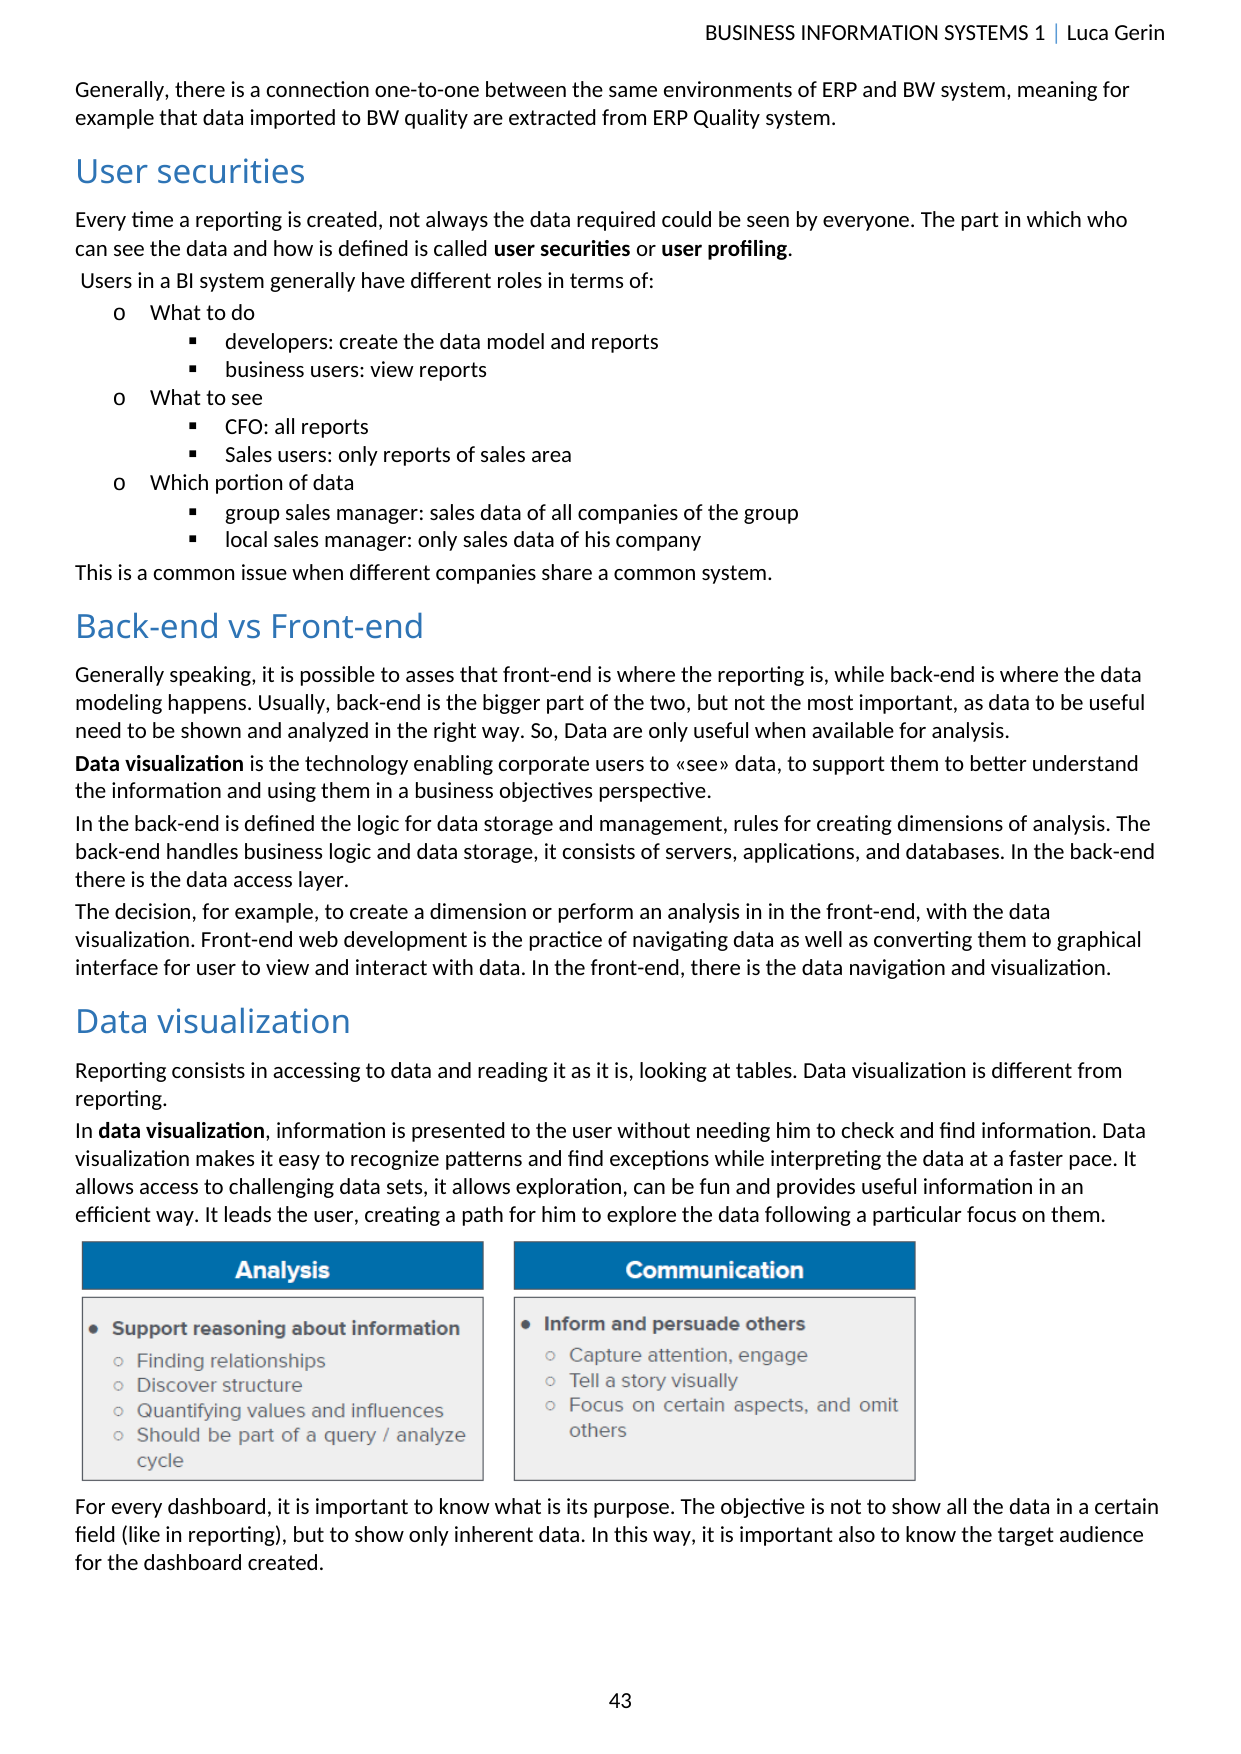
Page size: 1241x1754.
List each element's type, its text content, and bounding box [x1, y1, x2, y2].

text Reporting consists in accessing to data and reading it as it is, looking at tables. Data visualization is different from reporting. [75, 1056, 1165, 1112]
text This is a common issue when different companies share a common system. [75, 558, 1165, 586]
text Generally speaking, it is possible to asses that front-end is where the reporting is, while back-end is where the data modeling happens. Usually, back-end is the bigger part of the two, but not the most important, as data to be useful need to be shown and analyzed in the right way. So, Data are only useful when available for analysis. [75, 660, 1165, 744]
list CFO: all reports [187, 412, 1165, 440]
text Every time a reporting is created, not always the data required could be seen by everyone. The part in which who can see the data and how is defined is called user securities or user profiling. [75, 206, 1165, 262]
list developers: create the data model and reports [187, 327, 1165, 355]
list business users: view reports [187, 355, 1165, 383]
text Users in a BI system generally have different roles in terms of: [75, 266, 1165, 294]
list local sales manager: only sales data of his company [187, 526, 1165, 554]
text The decision, for example, to create a dimension or perform an analysis in in the front-end, with the data visualization. Front-end web development is the practice of navigating data as well as converting them to graphical interface for user to view and interact with data. In the front-end, there is the data navigation and visualization. [75, 897, 1165, 981]
list Which portion of data [112, 468, 1165, 498]
text In the back-end is defined the logic for data storage and management, rules for creating dimensions of analysis. The back-end handles business logic and data storage, it consists of servers, applications, and databases. In the back-end there is the data access layer. [75, 809, 1165, 893]
list group sales manager: sales data of all companies of the group [187, 498, 1165, 526]
picture [75, 1232, 925, 1488]
text In data visualization, information is presented to the user without needing him to check and find information. Data visualization makes it easy to recognize patterns and find exceptions while interpreting the data at a faster pace. It allows access to challenging data sets, it allows exploration, can be fun and provides useful information in an efficient way. It leads the user, creating a path for him to explore the data following a particular focus on them. [75, 1116, 1165, 1228]
list What to do [112, 298, 1165, 327]
list What to see [112, 383, 1165, 412]
text Data visualization is the technology enabling corporate users to «see» data, to support them to better understand the information and using them in a business objectives perspective. [75, 749, 1165, 805]
list Sales users: only reports of sales area [187, 440, 1165, 468]
subtitle Back-end vs Front-end [75, 602, 1165, 648]
text Generally, there is a connection one-to-one between the same environments of ERP and BW system, meaning for example that data imported to BW quality are extracted from ERP Quality system. [75, 75, 1165, 131]
subtitle User securities [75, 148, 1165, 193]
text For every dashboard, it is important to know what is its purpose. The objective is not to show all the data in a certain field (like in reporting), but to show only inherent data. In this way, it is important also to know the target audience for the dashboard created. [75, 1492, 1165, 1576]
subtitle Data visualization [75, 998, 1165, 1043]
